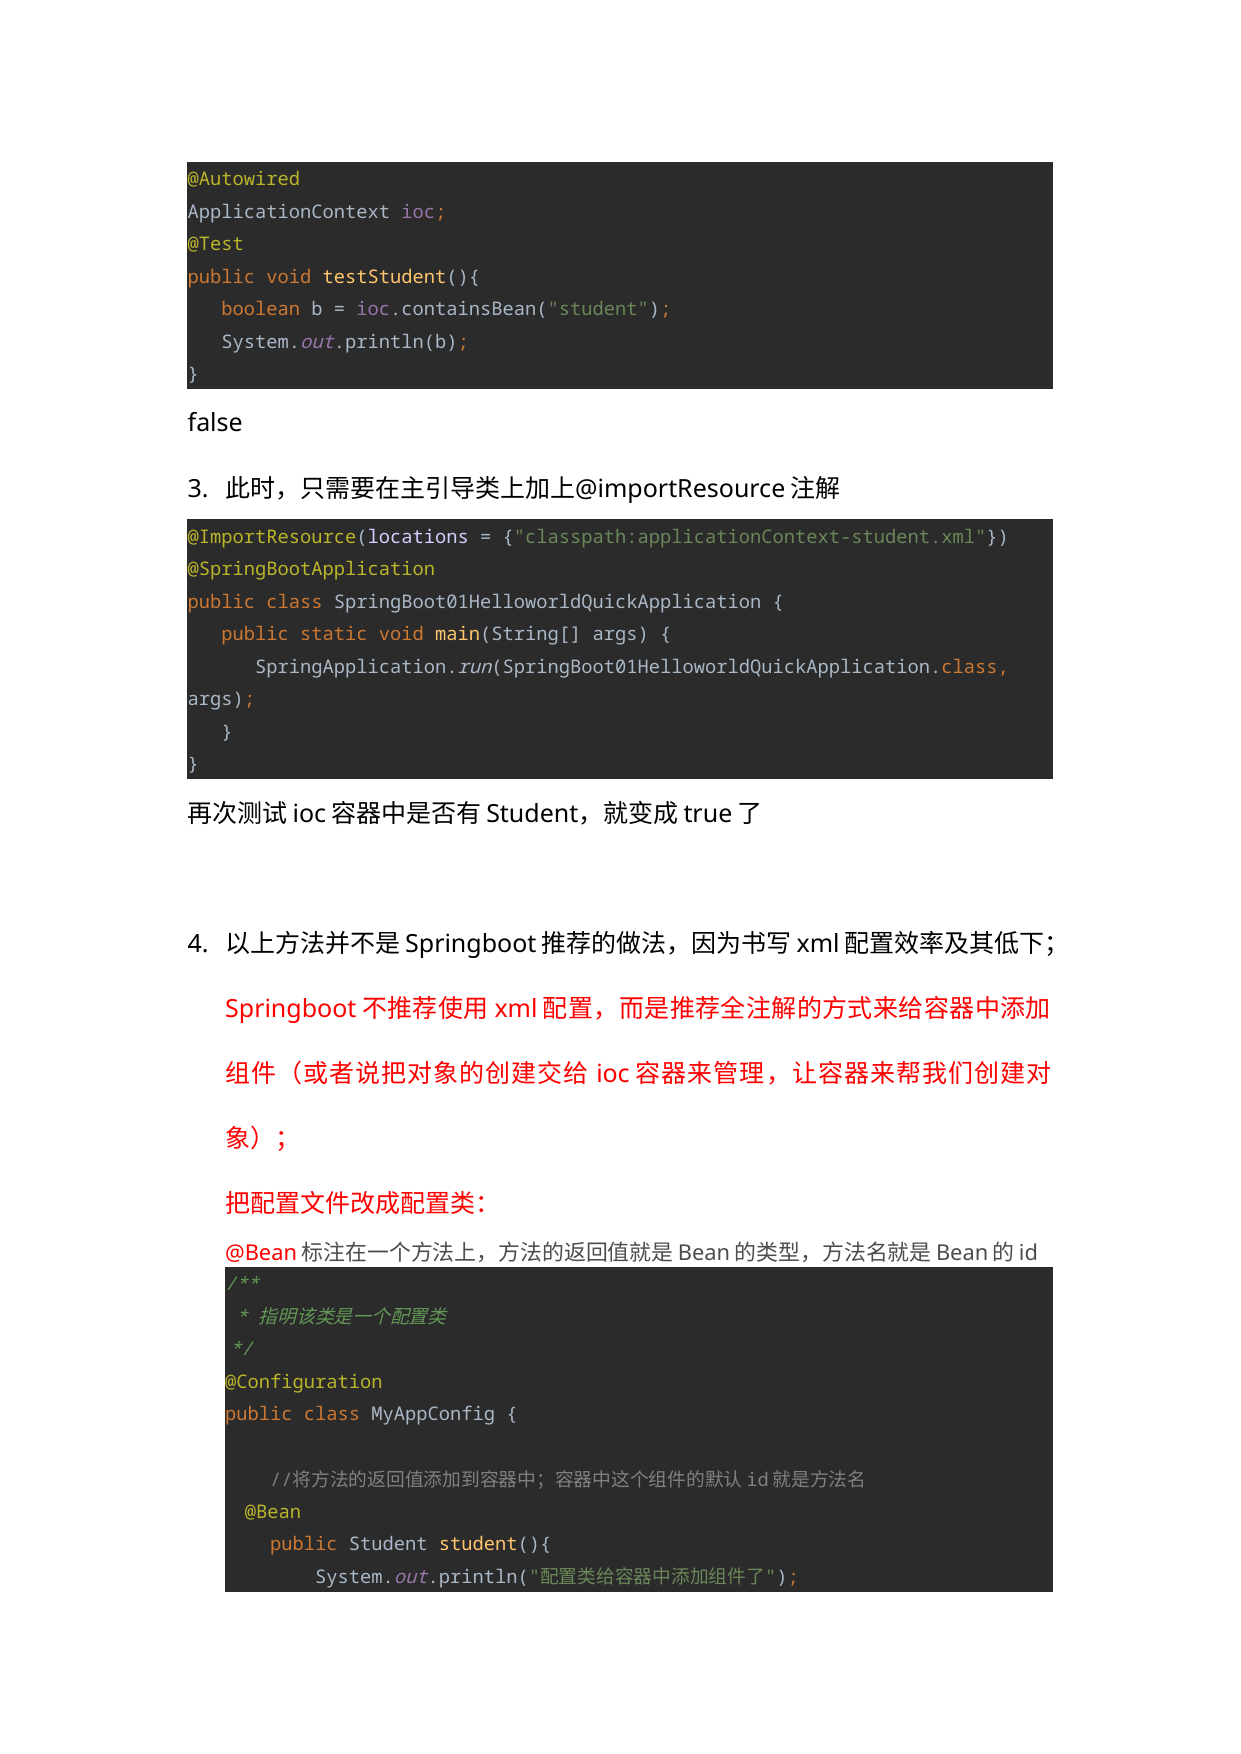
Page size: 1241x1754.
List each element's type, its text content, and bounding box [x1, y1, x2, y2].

list 此时，只需要在主引导类上加上@importResource注解 [187, 454, 1053, 519]
text 再次测试ioc容器中是否有Student，就变成true了 [187, 779, 1053, 844]
list 以上方法并不是Springboot推荐的做法，因为书写xml配置效率及其低下； [187, 909, 1053, 974]
text 把配置文件改成配置类： [225, 1169, 1053, 1234]
text @Test public void testStudent(){ boolean b = ioc.containsBean("student"); System.out.println(b); } [187, 227, 1053, 389]
text @Autowired ApplicationContext ioc; [187, 162, 1053, 227]
text @ImportResource(locations = {"classpath:applicationContext-student.xml"}) @SpringBootApplication public class SpringBoot01HelloworldQuickApplication { public static void main(String[] args) { SpringApplication.run(SpringBoot01HelloworldQuickApplication.class, args); } } [187, 519, 1053, 779]
list Springboot不推荐使用xml配置，而是推荐全注解的方式来给容器中添加组件（或者说把对象的创建交给ioc容器来管理，让容器来帮我们创建对象）； [225, 974, 1053, 1169]
text false [187, 389, 1053, 454]
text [225, 1267, 1053, 1592]
text @Bean标注在一个方法上，方法的返回值就是Bean的类型，方法名就是Bean的id [225, 1234, 1053, 1267]
